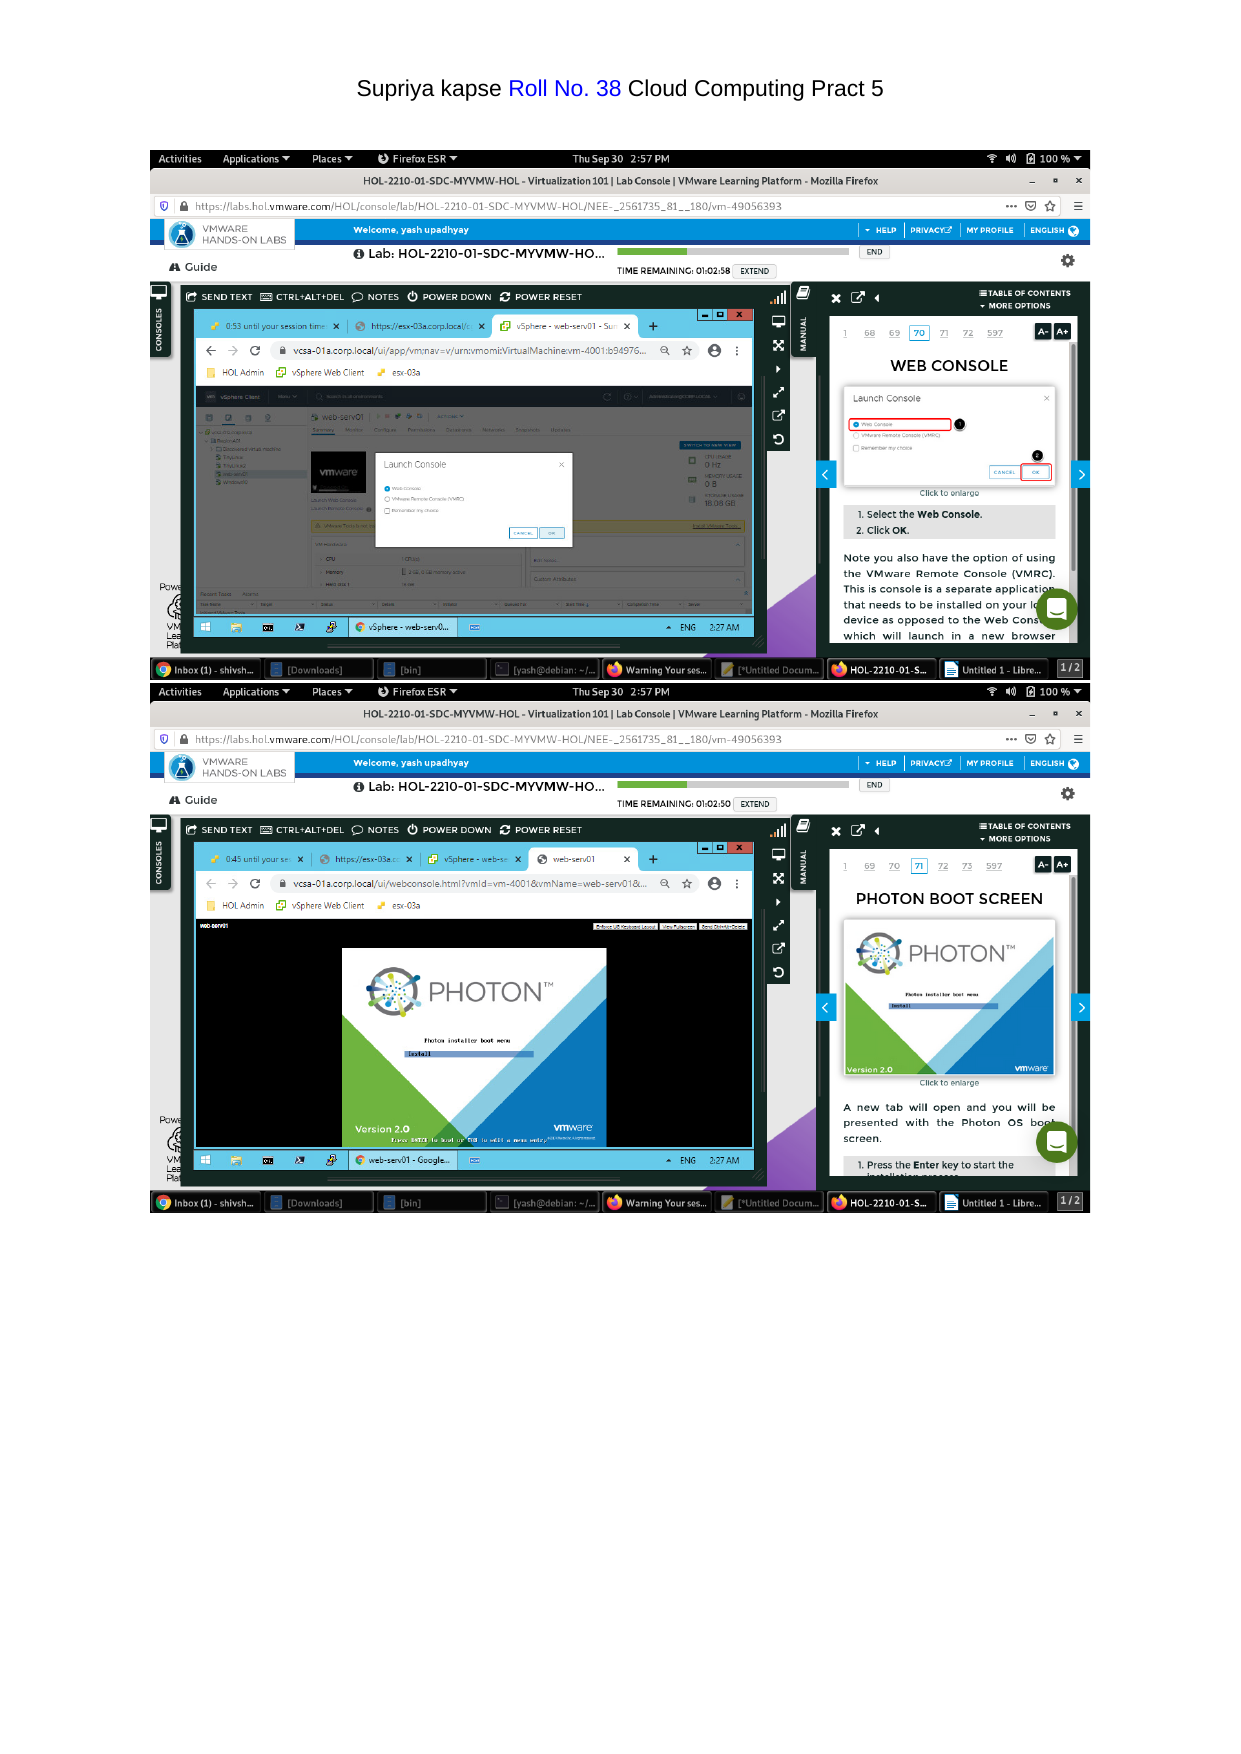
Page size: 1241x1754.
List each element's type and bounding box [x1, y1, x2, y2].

picture [1069, 759, 1078, 769]
picture [1069, 226, 1078, 236]
picture [150, 150, 1091, 680]
picture [150, 683, 1091, 1213]
